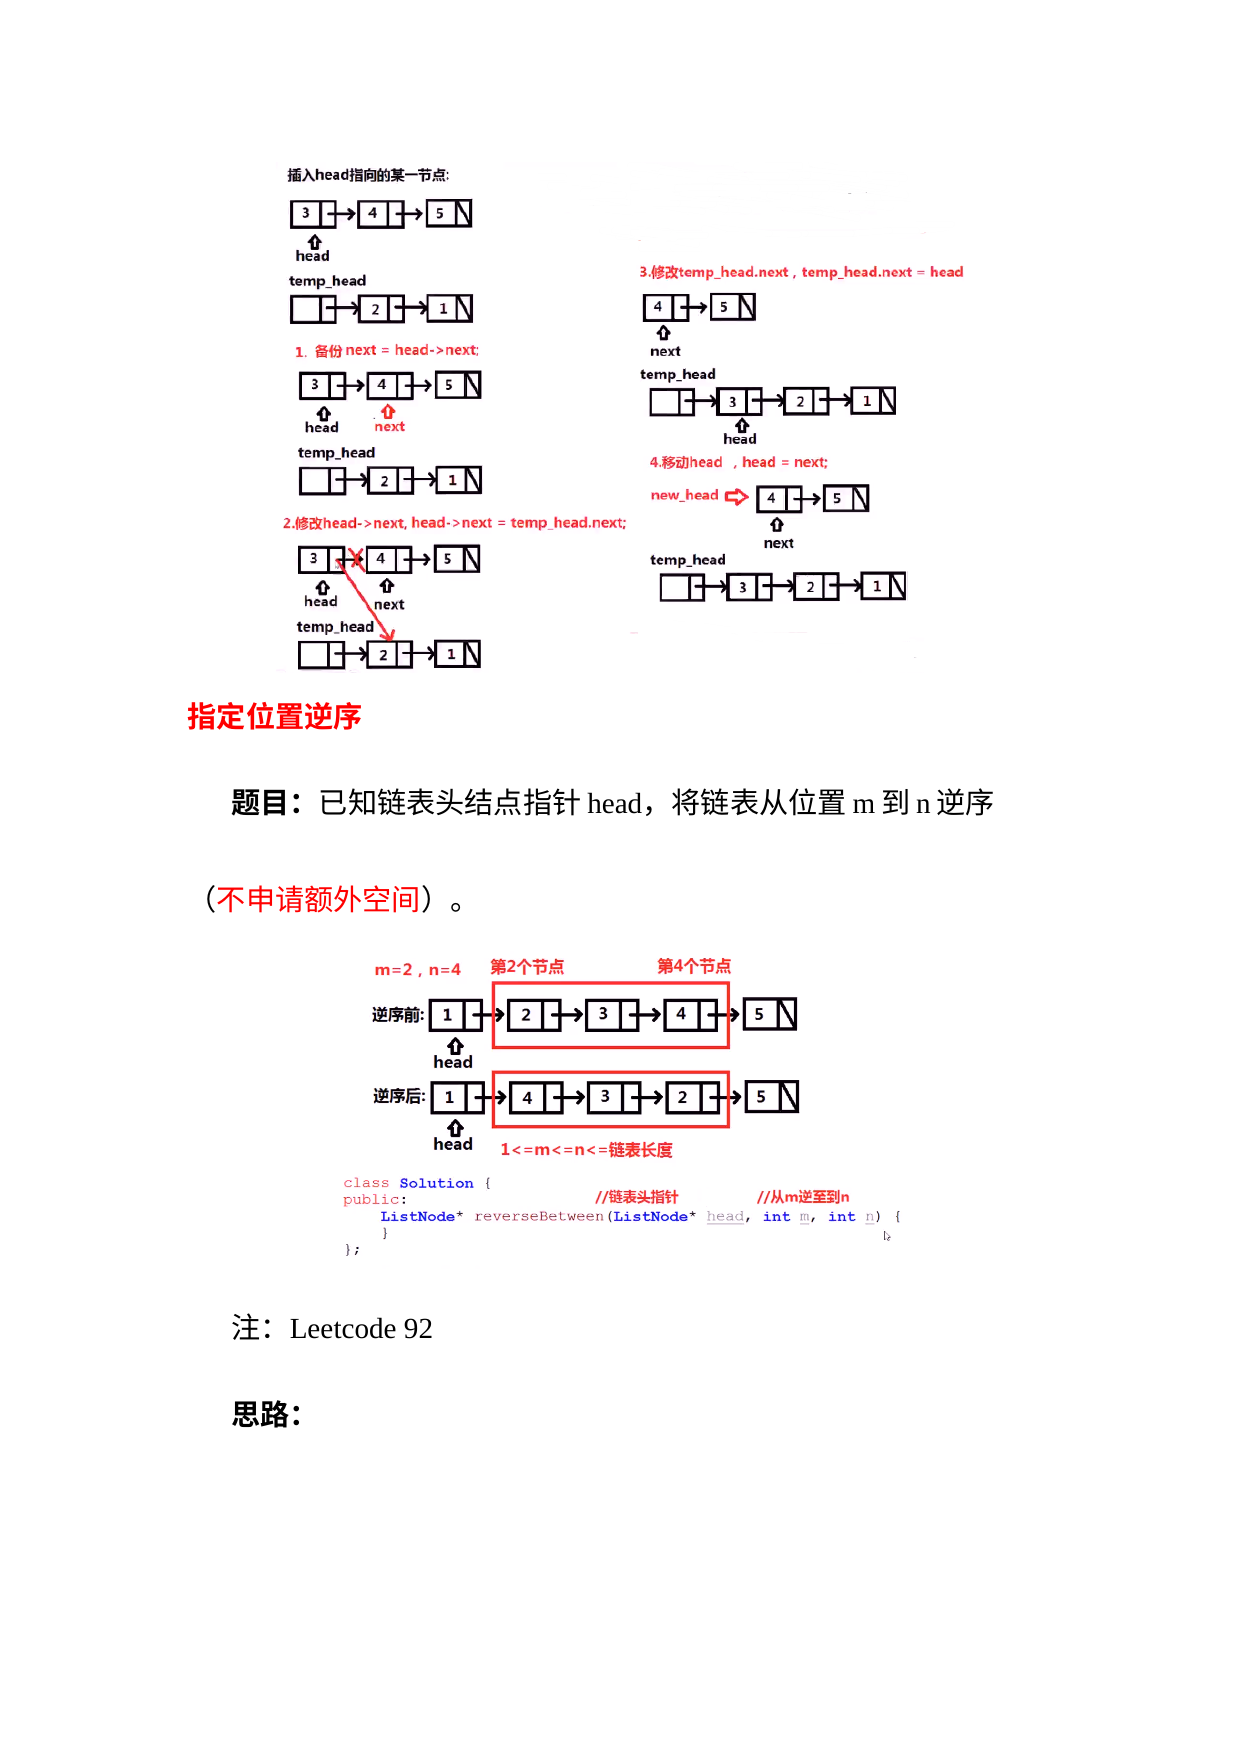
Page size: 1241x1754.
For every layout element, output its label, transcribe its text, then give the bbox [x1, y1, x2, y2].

picture [275, 162, 965, 673]
picture [326, 951, 914, 1269]
text 思路： [187, 1380, 1053, 1445]
subtitle 指定位置逆序 [187, 682, 1053, 747]
text 题目：已知链表头结点指针head，将链表从位置m到n逆序（不申请额外空间）。 [187, 768, 1053, 931]
text 注：Leetcode 92 [187, 1293, 1053, 1358]
